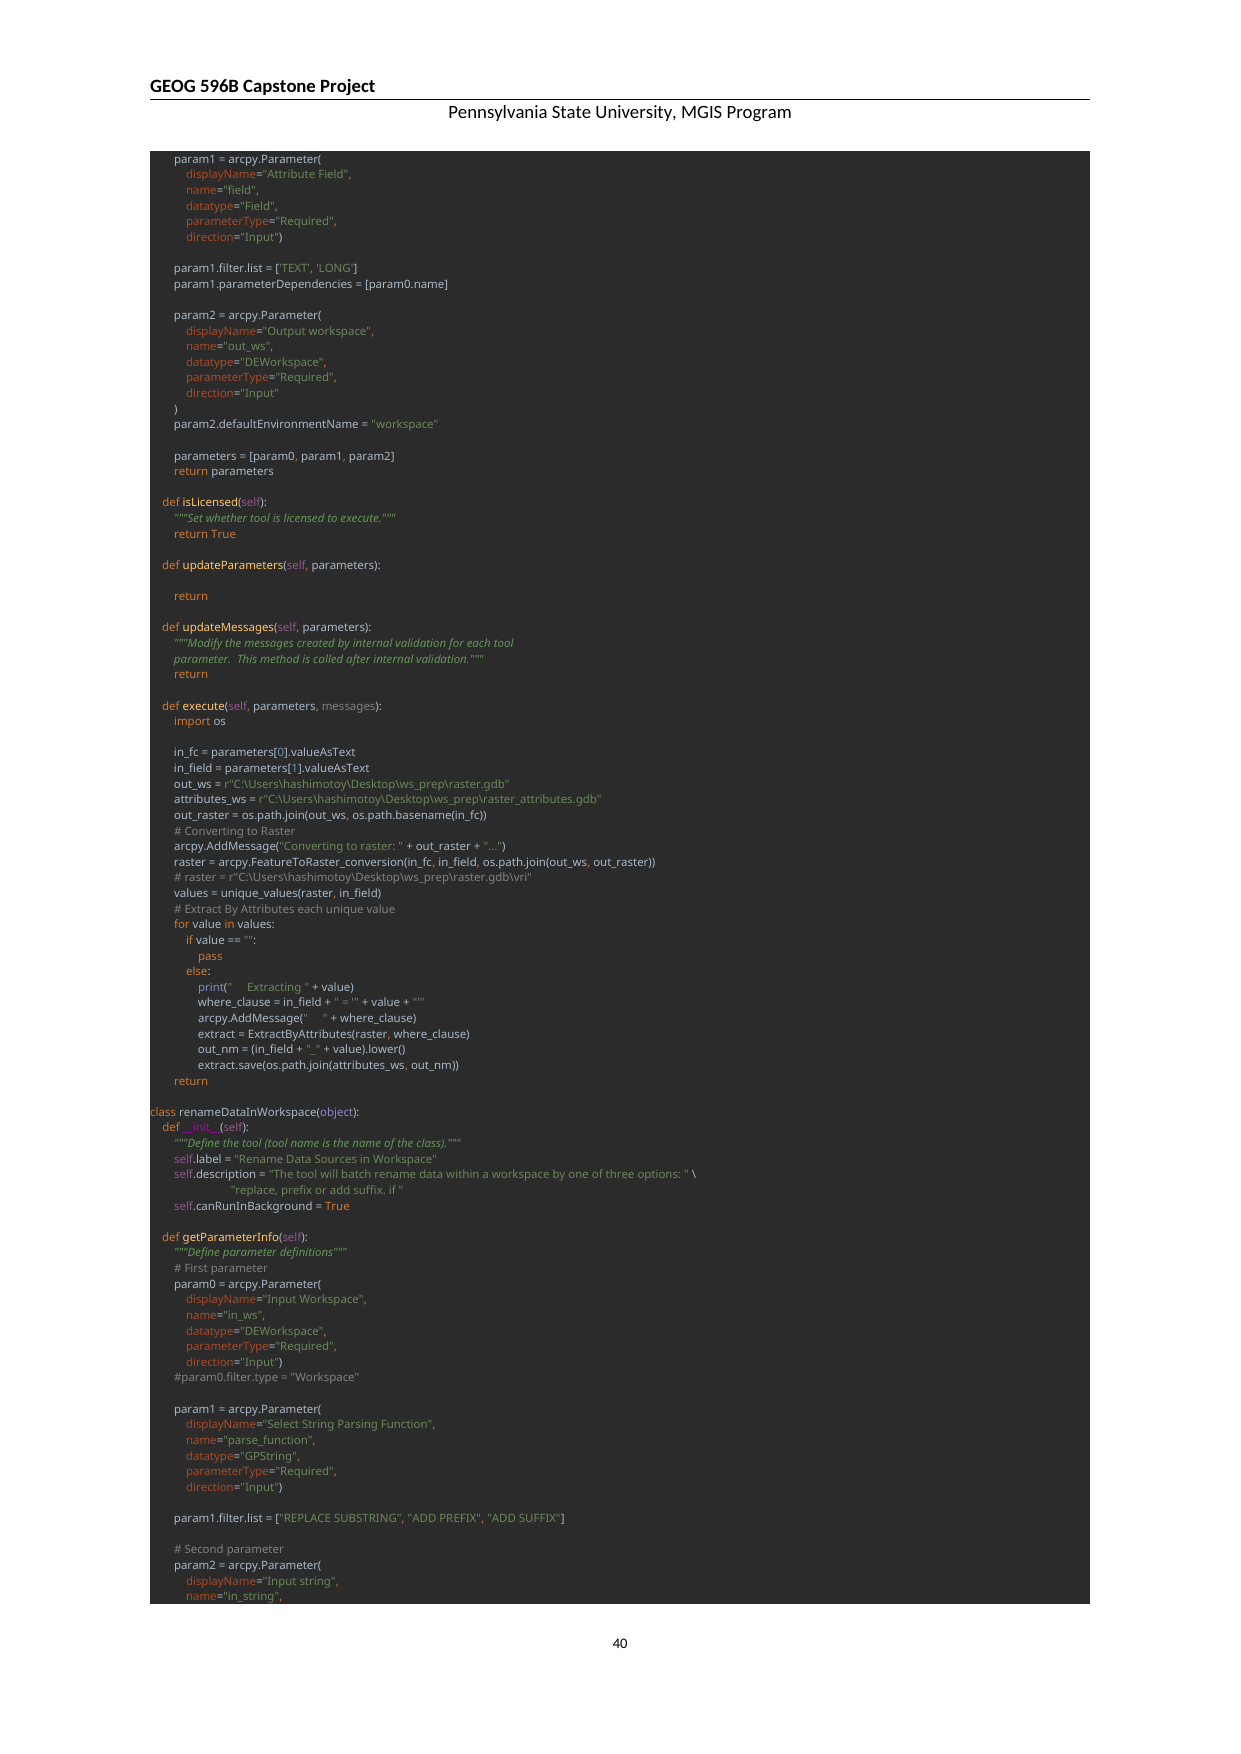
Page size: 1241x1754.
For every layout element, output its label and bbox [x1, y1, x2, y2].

text [150, 151, 1090, 1604]
